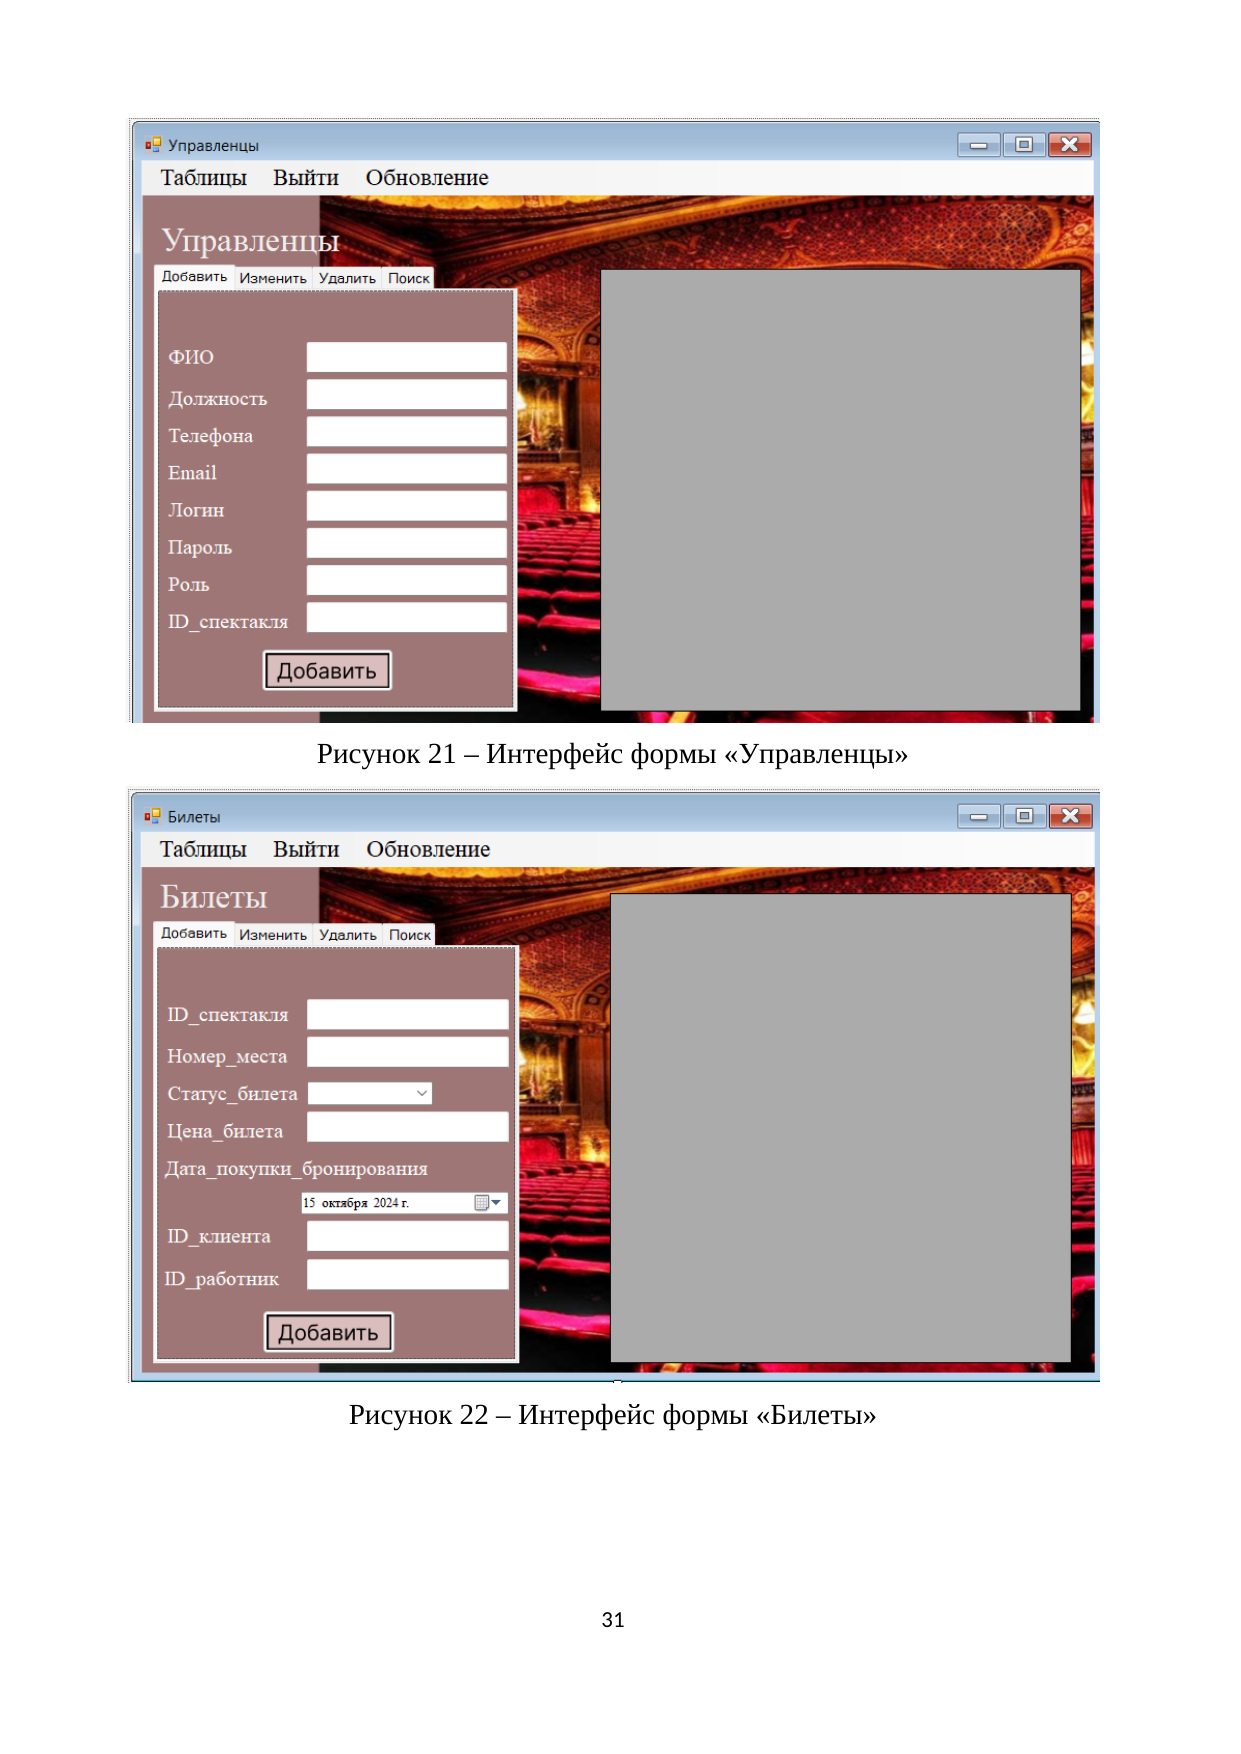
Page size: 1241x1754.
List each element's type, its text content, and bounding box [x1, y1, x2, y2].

text Рисунок 21 – Интерфейс формы «Управленцы» [74, 736, 1152, 770]
picture [125, 786, 1100, 1383]
text Рисунок 22 – Интерфейс формы «Билеты» [74, 1397, 1152, 1431]
picture [125, 118, 1100, 723]
